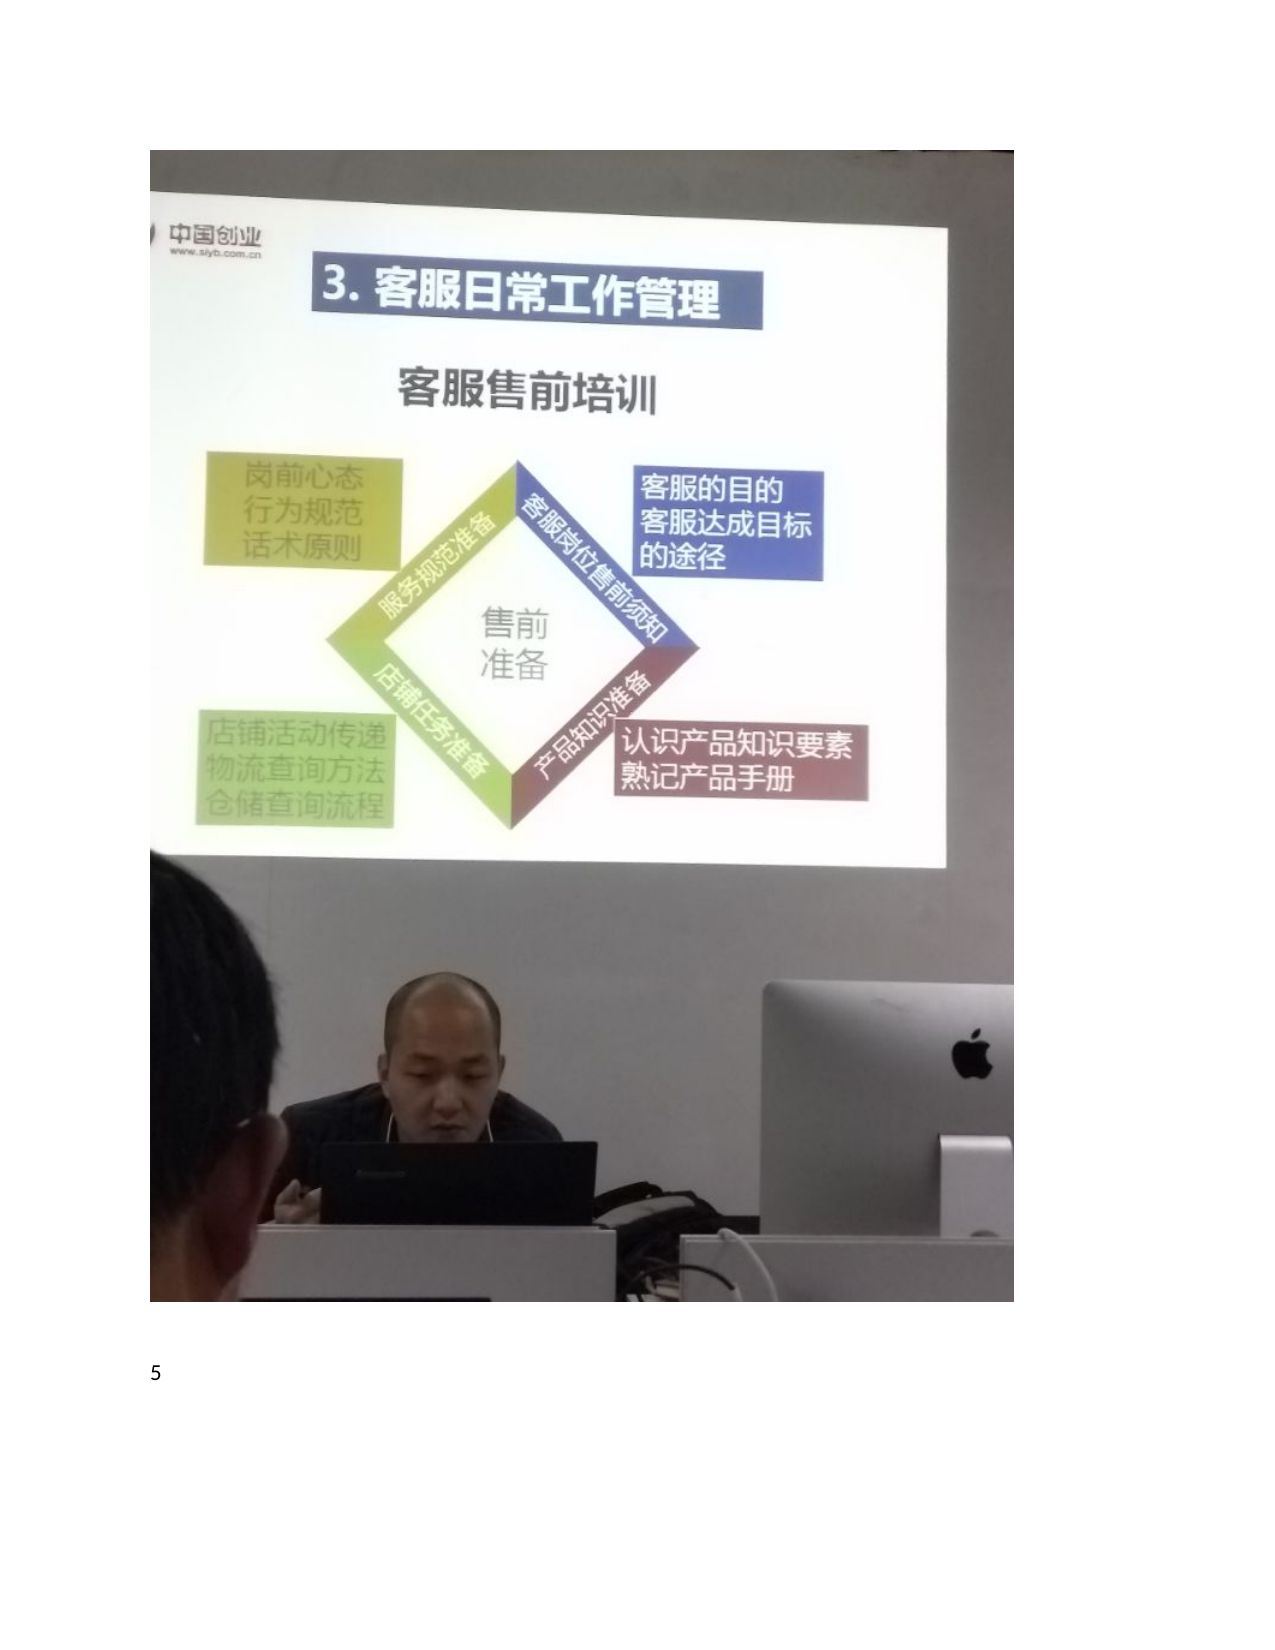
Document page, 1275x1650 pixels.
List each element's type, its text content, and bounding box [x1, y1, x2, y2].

text 5 [150, 1358, 1125, 1386]
picture [150, 150, 1014, 1302]
